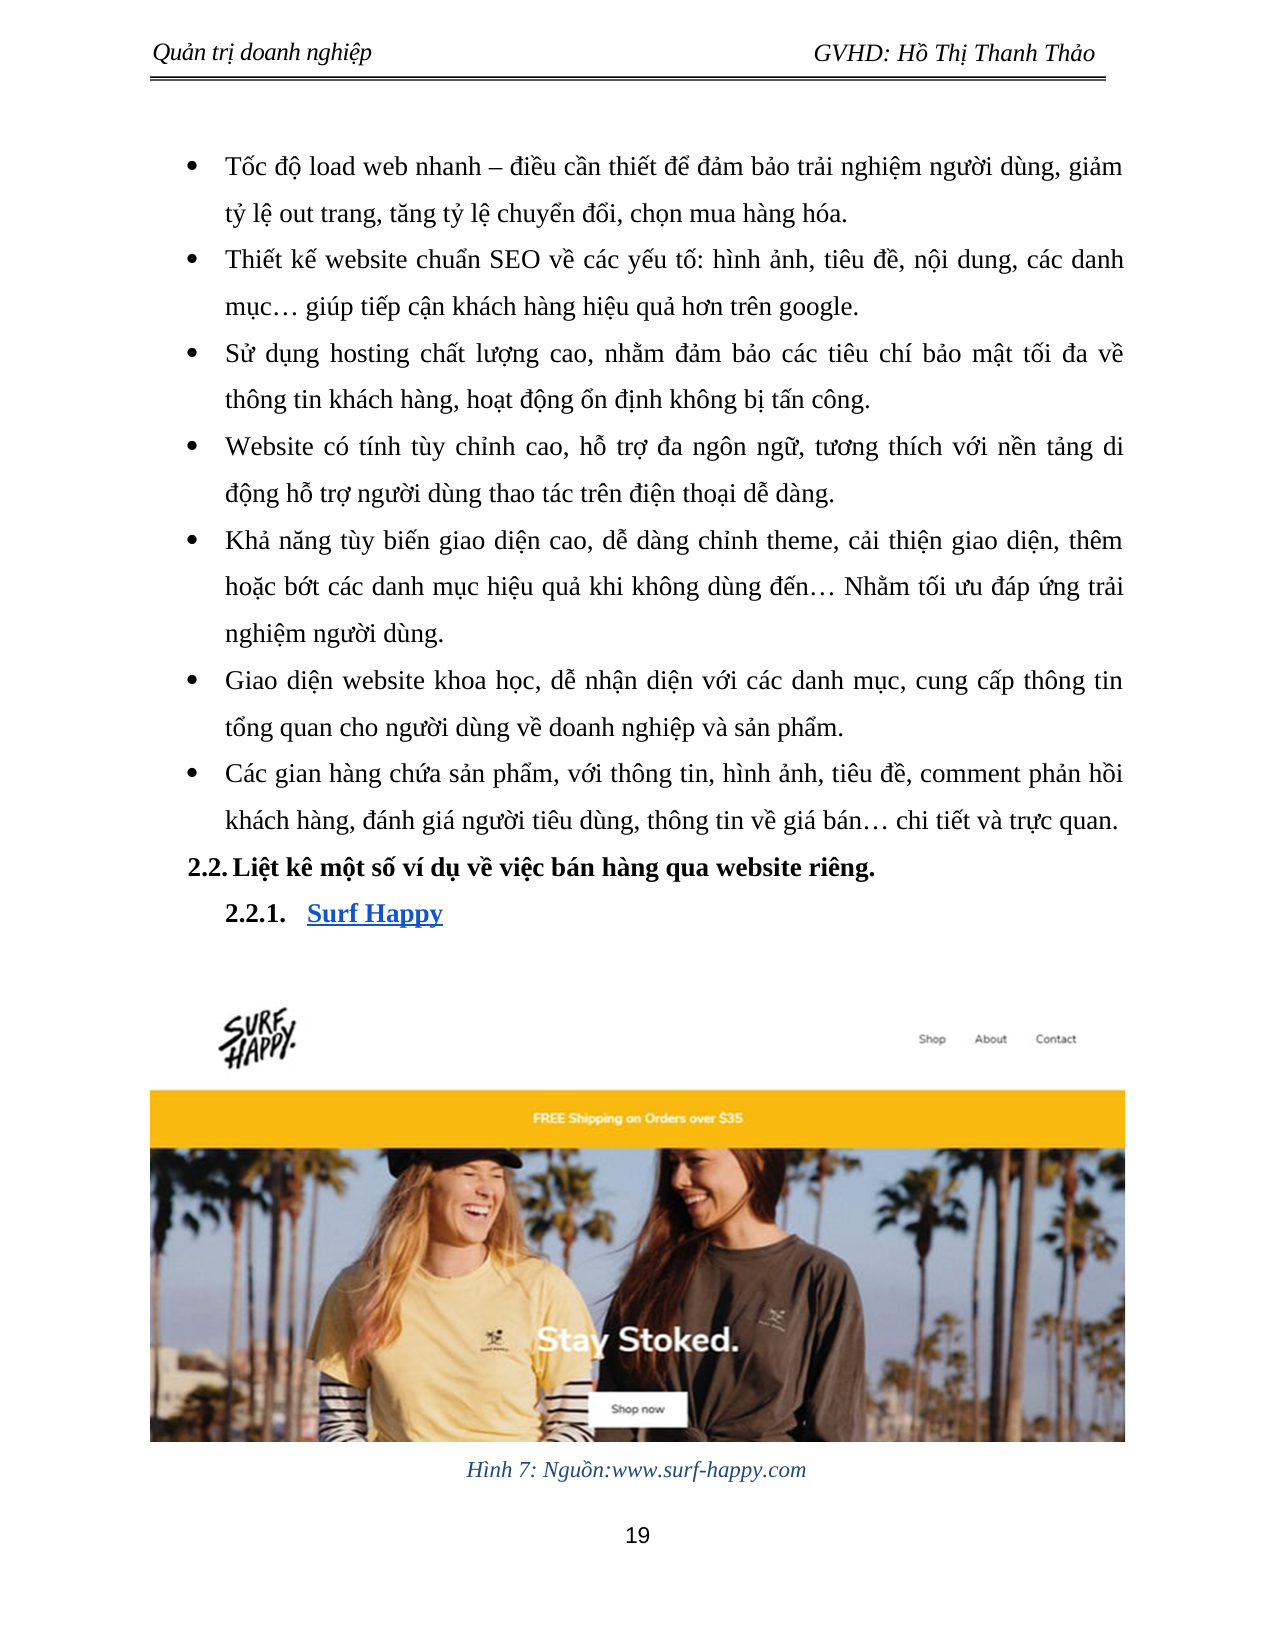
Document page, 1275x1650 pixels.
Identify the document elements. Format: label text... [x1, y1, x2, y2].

list Các gian hàng chứa sản phẩm, với thông tin, hình ảnh, tiêu đề, comment phản hồi khách hàng, đánh giá người tiêu dùng, thông tin về giá bán… chi tiết và trực quan. [187, 757, 1125, 835]
list Sử dụng hosting chất lượng cao, nhằm đảm bảo các tiêu chí bảo mật tối đa về thông tin khách hàng, hoạt động ổn định không bị tấn công. [187, 337, 1125, 415]
text Hình 7: Nguồn:www.surf-happy.com [150, 1456, 1125, 1483]
list Website có tính tùy chỉnh cao, hỗ trợ đa ngôn ngữ, tương thích với nền tảng di động hỗ trợ người dùng thao tác trên điện thoại dễ dàng. [187, 430, 1125, 508]
list Khả năng tùy biến giao diện cao, dễ dàng chỉnh theme, cải thiện giao diện, thêm hoặc bớt các danh mục hiệu quả khi không dùng đến… Nhằm tối ưu đáp ứng trải nghiệm người dùng. [187, 524, 1125, 648]
list Thiết kế website chuẩn SEO về các yếu tố: hình ảnh, tiêu đề, nội dung, các danh mục… giúp tiếp cận khách hàng hiệu quả hơn trên google. [187, 243, 1125, 321]
list Tốc độ load web nhanh – điều cần thiết để đảm bảo trải nghiệm người dùng, giảm tỷ lệ out trang, tăng tỷ lệ chuyển đổi, chọn mua hàng hóa. [187, 150, 1125, 228]
list Surf Happy [225, 897, 1125, 928]
list Liệt kê một số ví dụ về việc bán hàng qua website riêng. [187, 851, 1125, 882]
list Giao diện website khoa học, dễ nhận diện với các danh mục, cung cấp thông tin tổng quan cho người dùng về doanh nghiệp và sản phẩm. [187, 664, 1125, 742]
picture [150, 990, 1125, 1442]
